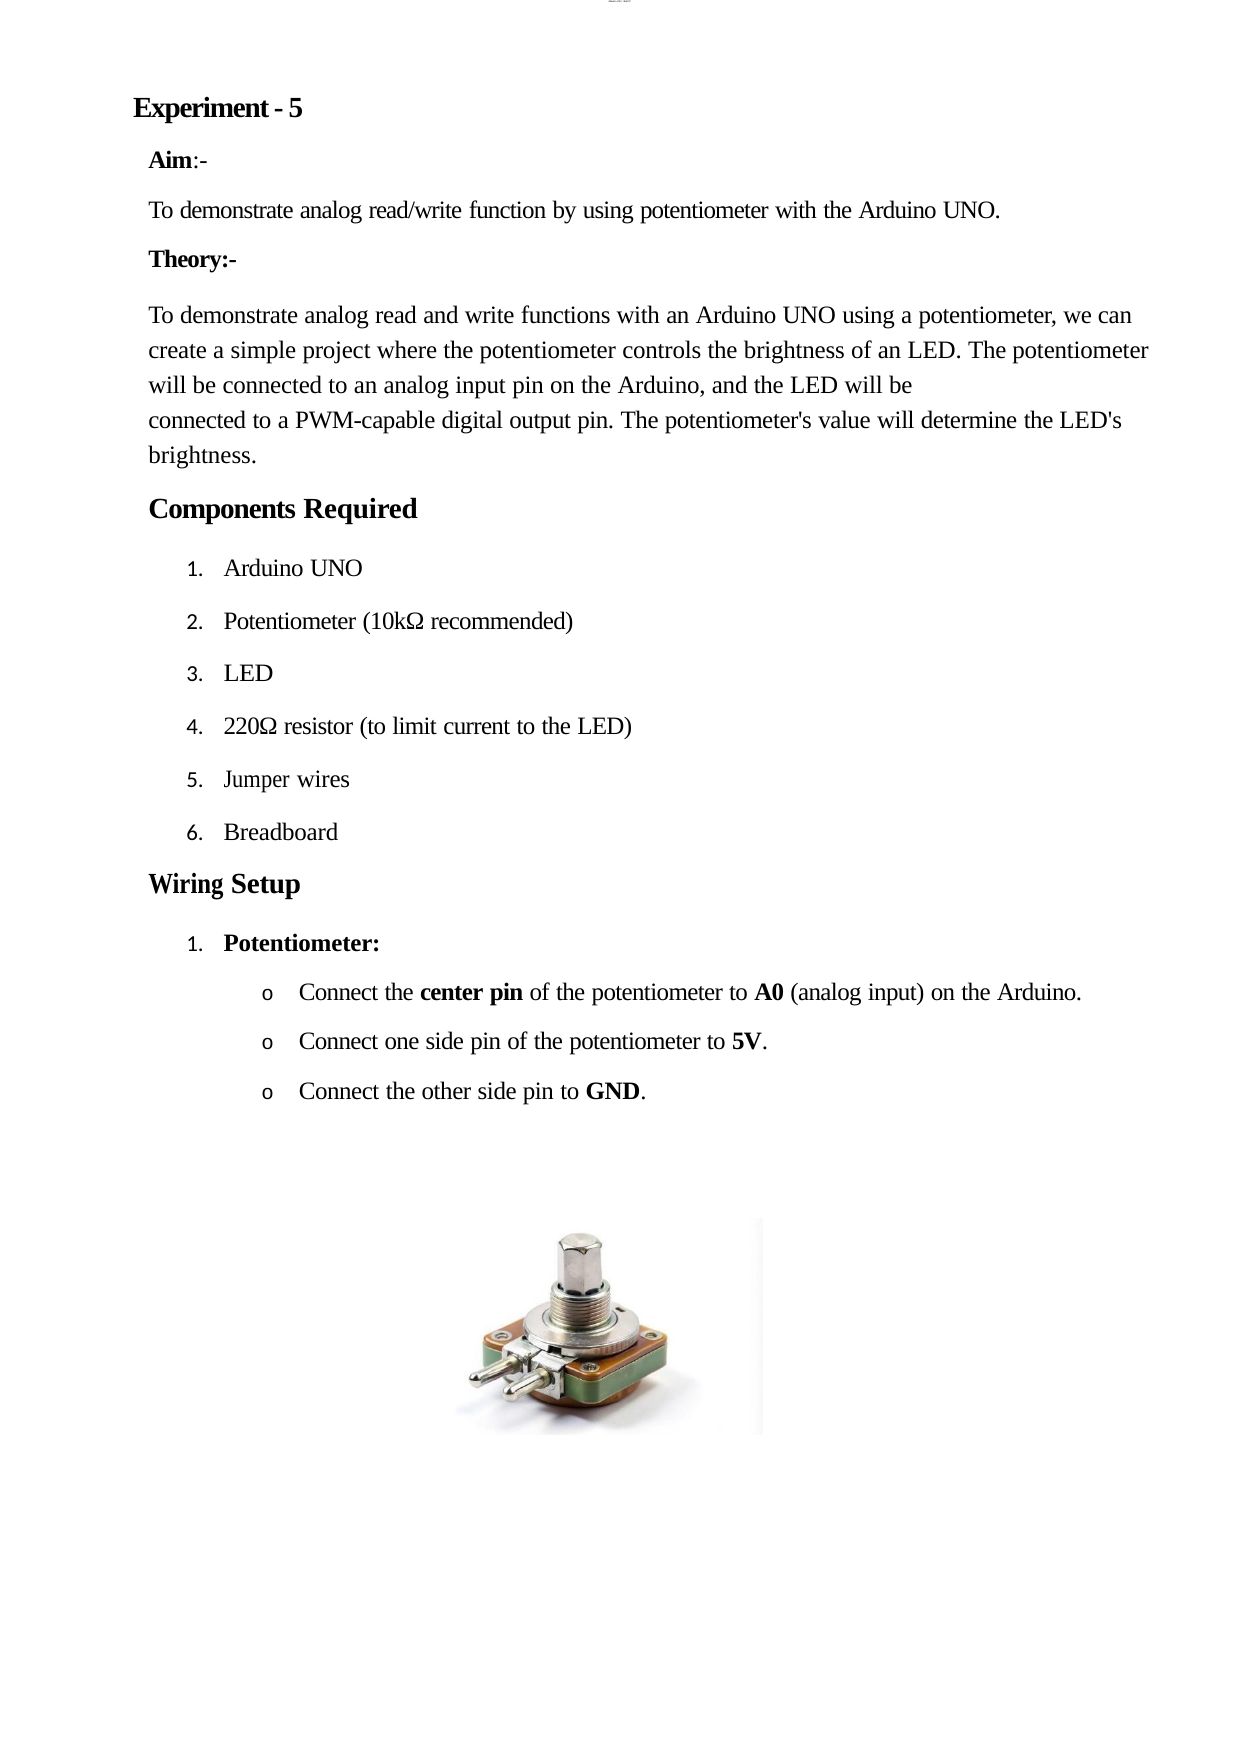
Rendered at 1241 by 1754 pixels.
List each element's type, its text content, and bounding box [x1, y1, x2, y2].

text Aim:- [148, 146, 1226, 174]
subtitle Potentiometer: [186, 928, 1226, 957]
text To demonstrate analog read/write function by using potentiometer with the Arduino UNO. [148, 195, 1226, 224]
list 220Ω resistor (to limit current to the LED) [186, 711, 1226, 741]
list LED [186, 658, 1226, 688]
list Connect one side pin of the potentiometer to 5V. [261, 1026, 1226, 1056]
picture [453, 1218, 763, 1435]
list Connect the other side pin to GND. [261, 1076, 1226, 1105]
list Connect the center pin of the potentiometer to A0 (analog input) on the Arduino. [261, 977, 1226, 1006]
list Jumper wires [186, 764, 1226, 793]
text Experiment - 5 [133, 91, 1226, 124]
text Theory:- [148, 244, 1226, 273]
list Arduino UNO [186, 553, 1226, 582]
list Breadboard [186, 817, 1226, 846]
text To demonstrate analog read and write functions with an Arduino UNO using a potentiometer, we can create a simple project where the potentiometer controls the brightness of an LED. The potentiometer will be connected to an analog input pin on the Arduino, and the LED will be [148, 301, 1186, 399]
text connected to a PWM-capable digital output pin. The potentiometer's value will determine the LED's brightness. [148, 406, 1186, 469]
list Potentiometer (10kΩ recommended) [186, 606, 1226, 635]
subtitle Wiring Setup [148, 866, 1226, 900]
subtitle Components Required [148, 492, 1226, 525]
